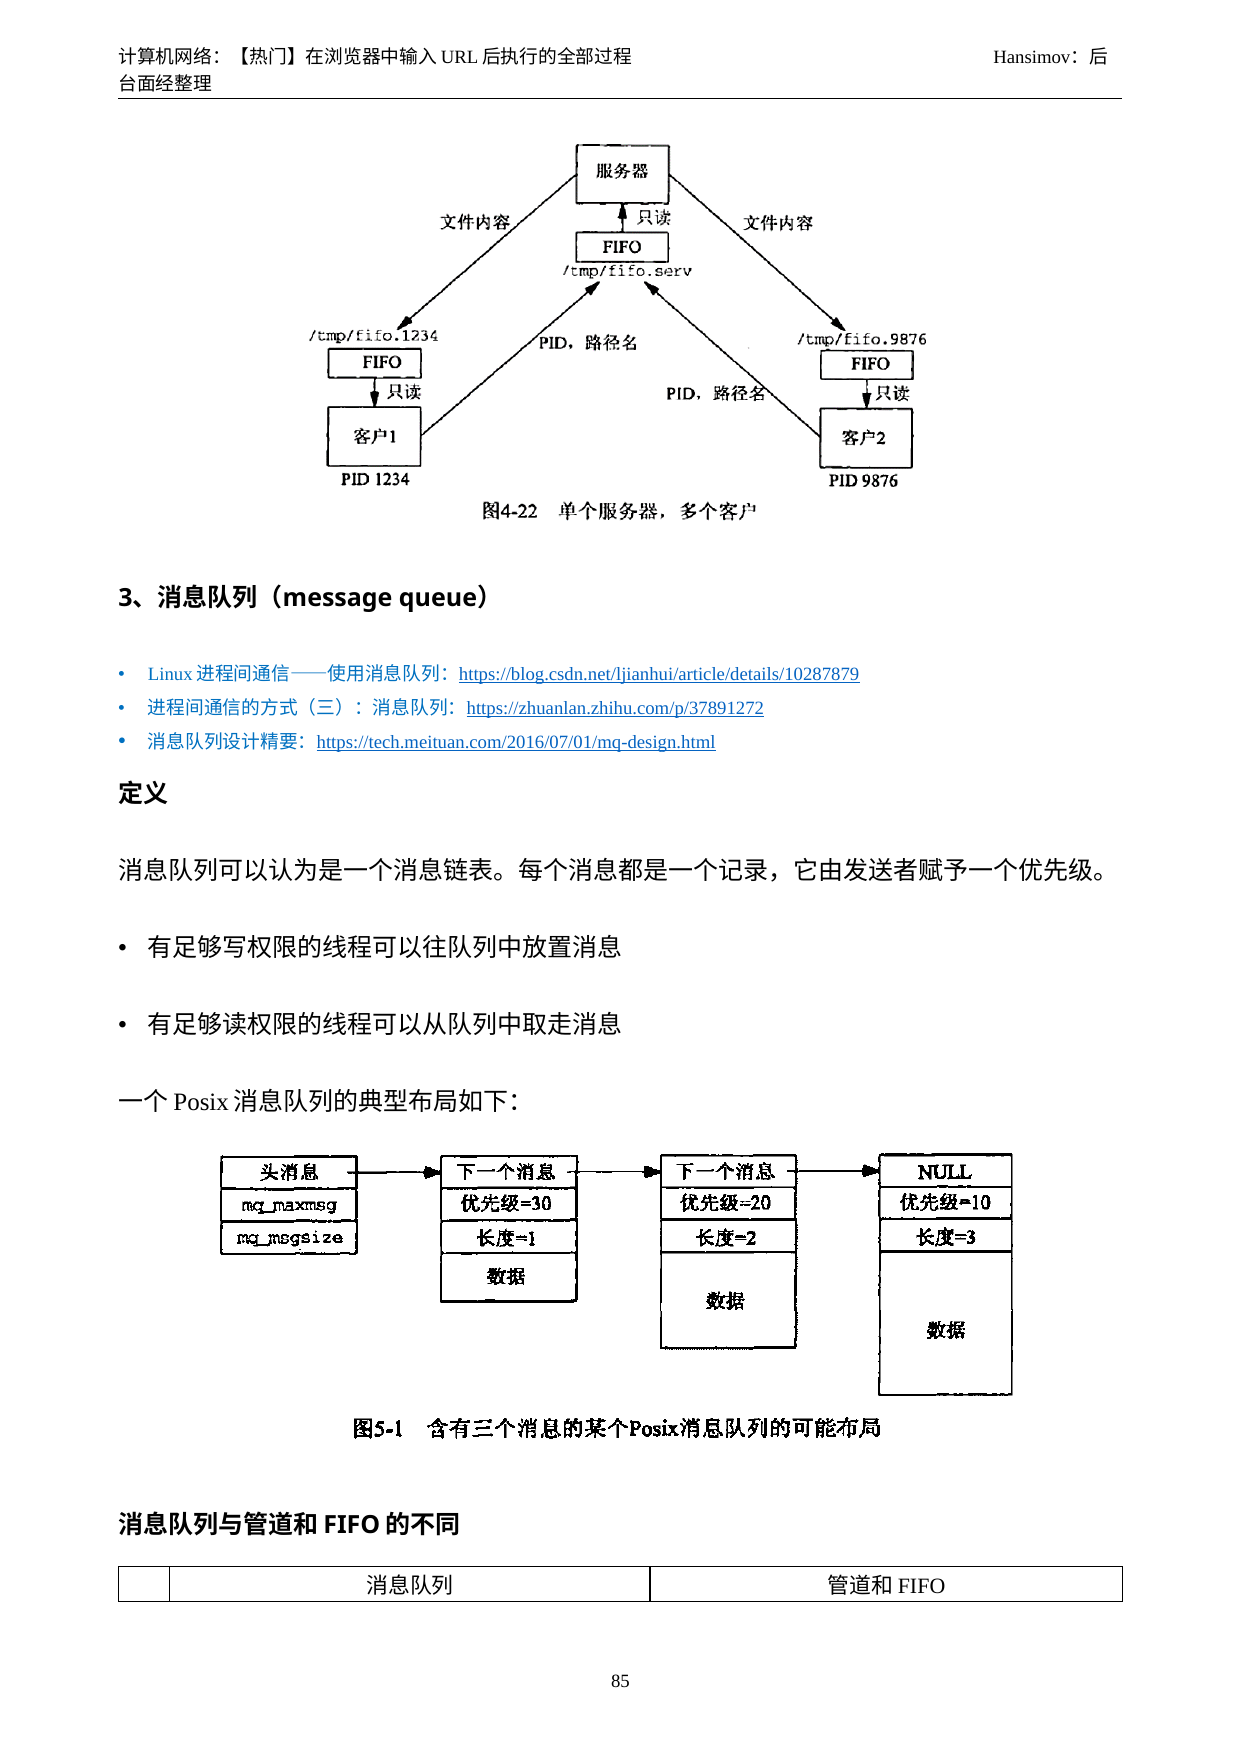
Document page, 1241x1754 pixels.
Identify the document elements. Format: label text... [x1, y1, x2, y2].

text 消息队列设计精要：https://tech.meituan.com/2016/07/01/mq-design.html [118, 723, 1122, 757]
subtitle 消息队列与管道和FIFO的不同 [118, 1489, 1122, 1557]
subtitle 3、消息队列（message queue） [118, 562, 1097, 629]
text 有足够写权限的线程可以往队列中放置消息 [118, 911, 1122, 979]
text Linux进程间通信——使用消息队列：https://blog.csdn.net/ljianhui/article/details/10287879 [118, 656, 1122, 689]
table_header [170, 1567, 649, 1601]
text 一个Posix消息队列的典型布局如下： [118, 1065, 1122, 1133]
text 消息队列可以认为是一个消息链表。每个消息都是一个记录，它由发送者赋予一个优先级。 [118, 834, 1122, 902]
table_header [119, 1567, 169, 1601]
picture [295, 129, 945, 528]
subtitle 定义 [118, 757, 1122, 825]
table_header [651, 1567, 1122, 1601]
text 有足够读权限的线程可以从队列中取走消息 [118, 988, 1122, 1056]
text 进程间通信的方式（三）：消息队列：https://zhuanlan.zhihu.com/p/37891272 [118, 689, 1122, 723]
